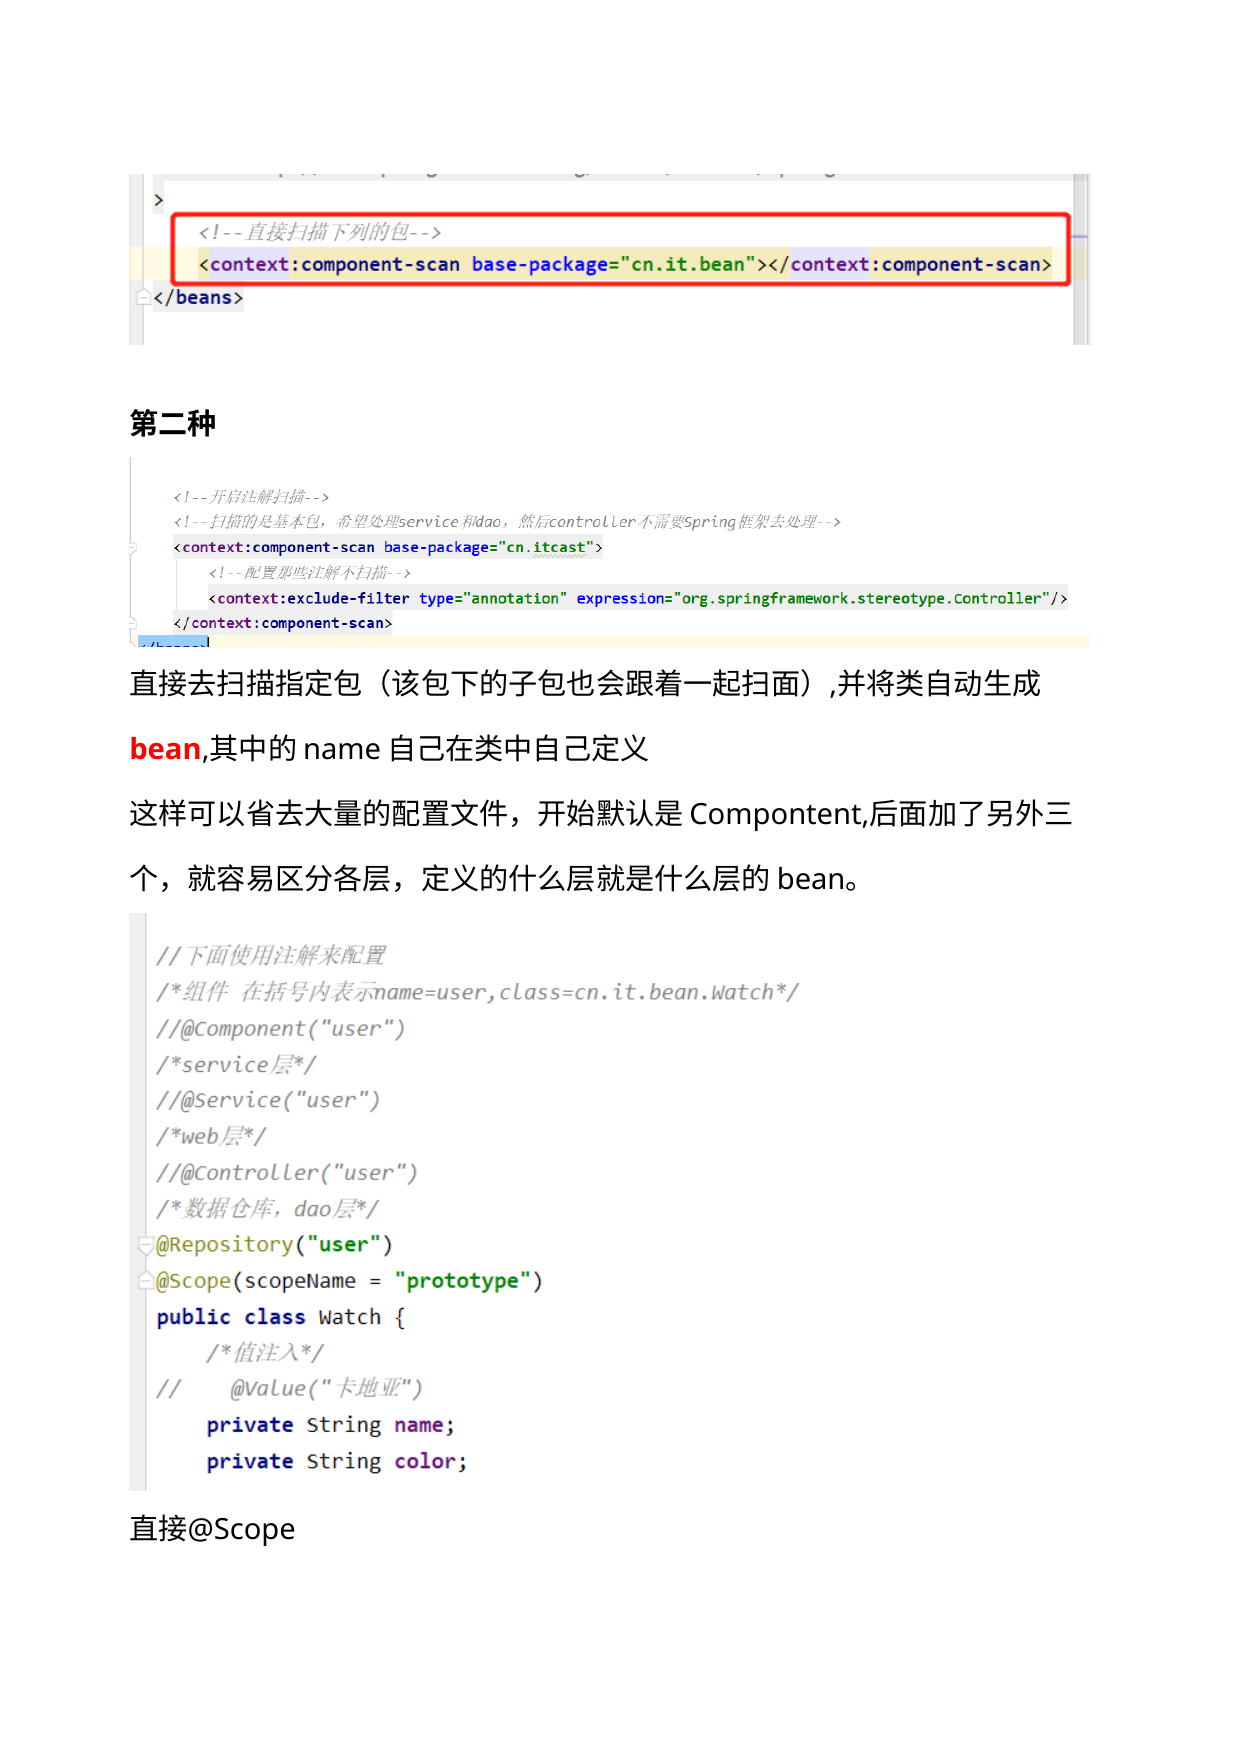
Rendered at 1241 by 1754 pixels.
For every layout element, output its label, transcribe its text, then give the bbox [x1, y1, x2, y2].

text 直接@Scope [129, 1494, 1092, 1559]
picture [129, 913, 858, 1491]
picture [129, 457, 1091, 647]
text 第二种 [129, 389, 1092, 454]
text 直接去扫描指定包（该包下的子包也会跟着一起扫面）,并将类自动生成bean,其中的name自己在类中自己定义 [129, 649, 1092, 779]
text 这样可以省去大量的配置文件，开始默认是Compontent,后面加了另外三个，就容易区分各层，定义的什么层就是什么层的bean。 [129, 779, 1092, 909]
picture [129, 174, 1092, 345]
